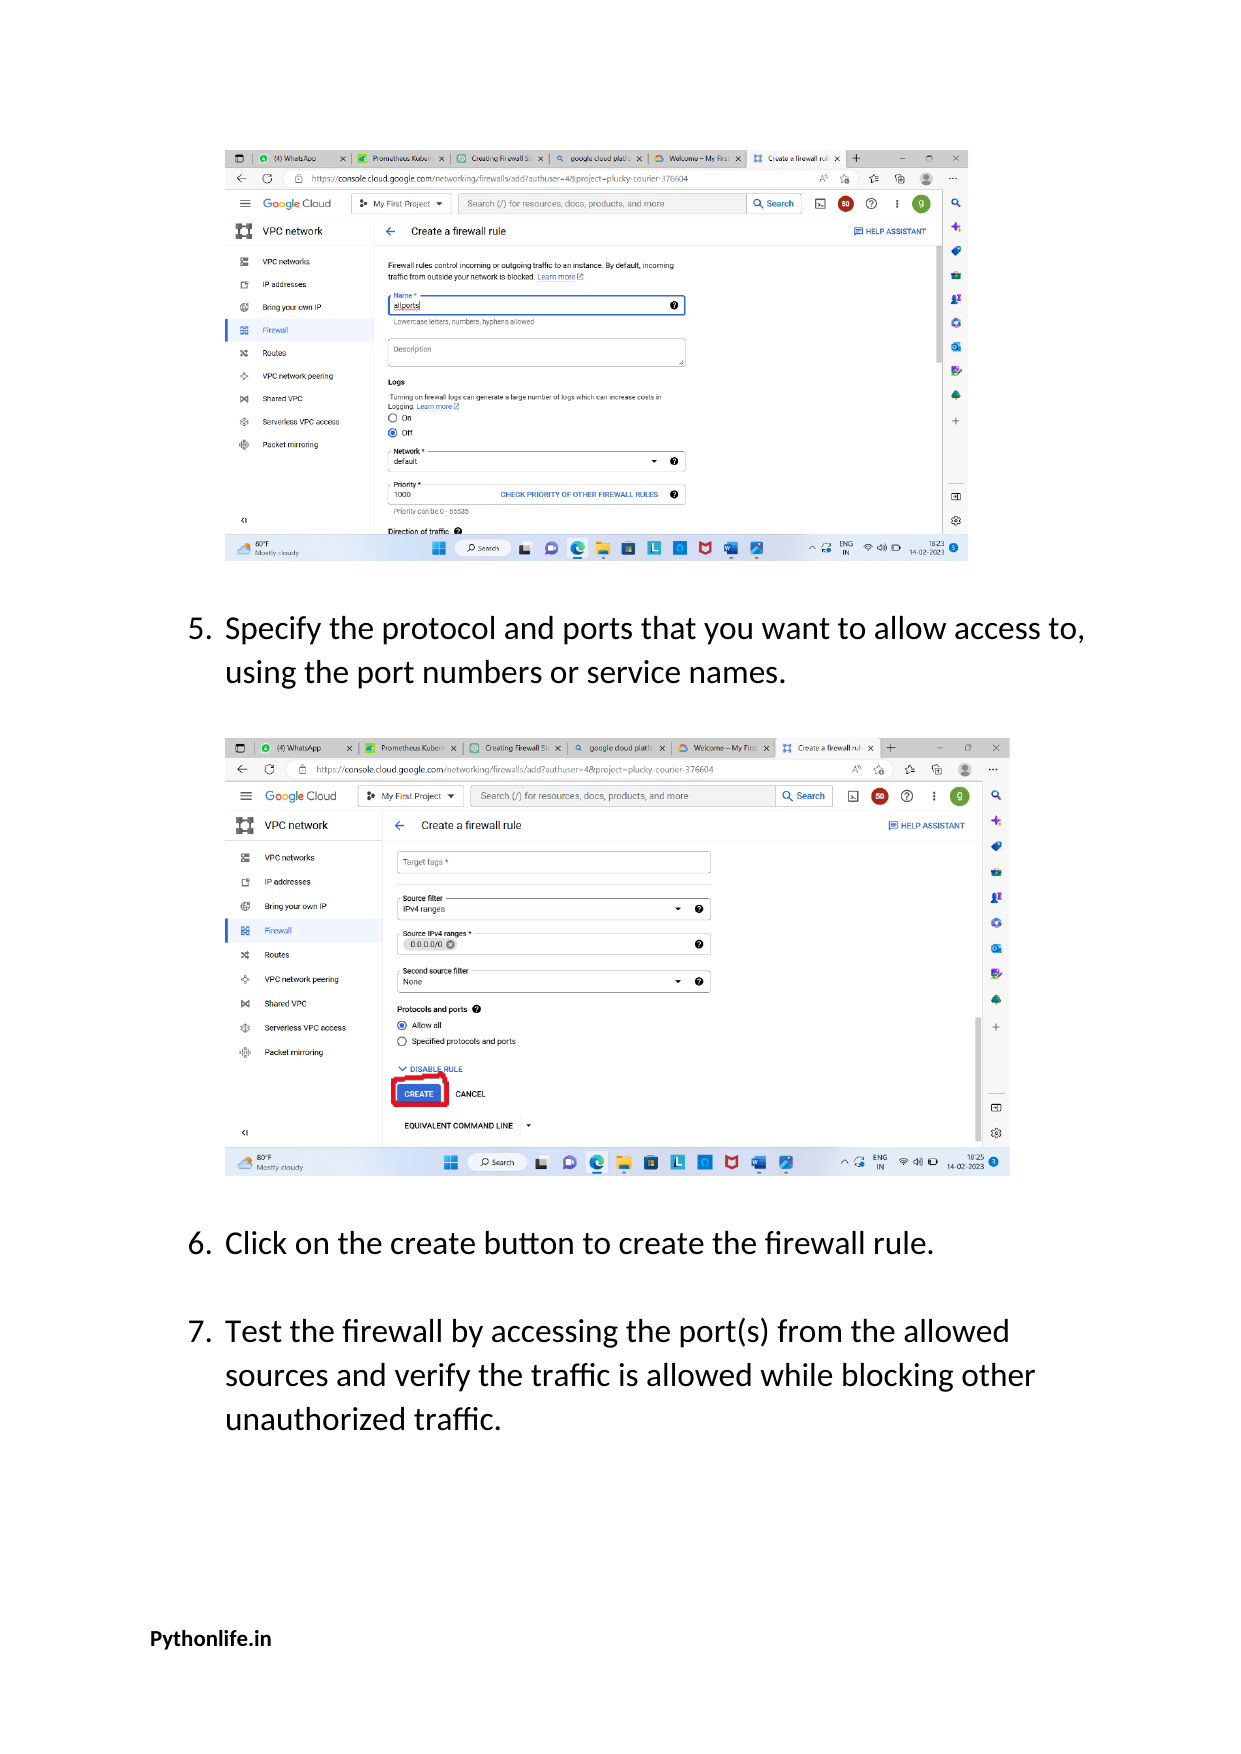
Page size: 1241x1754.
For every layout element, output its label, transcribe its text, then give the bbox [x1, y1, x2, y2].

picture [225, 738, 1010, 1176]
list Specify the protocol and ports that you want to allow access to, using the port numbers or service names. [187, 607, 1090, 692]
picture [225, 150, 969, 561]
list Test the firewall by accessing the port(s) from the allowed sources and verify the traffic is allowed while blocking other unauthorized traffic. [187, 1310, 1090, 1439]
list Click on the create button to create the firewall rule. [187, 1222, 1090, 1263]
